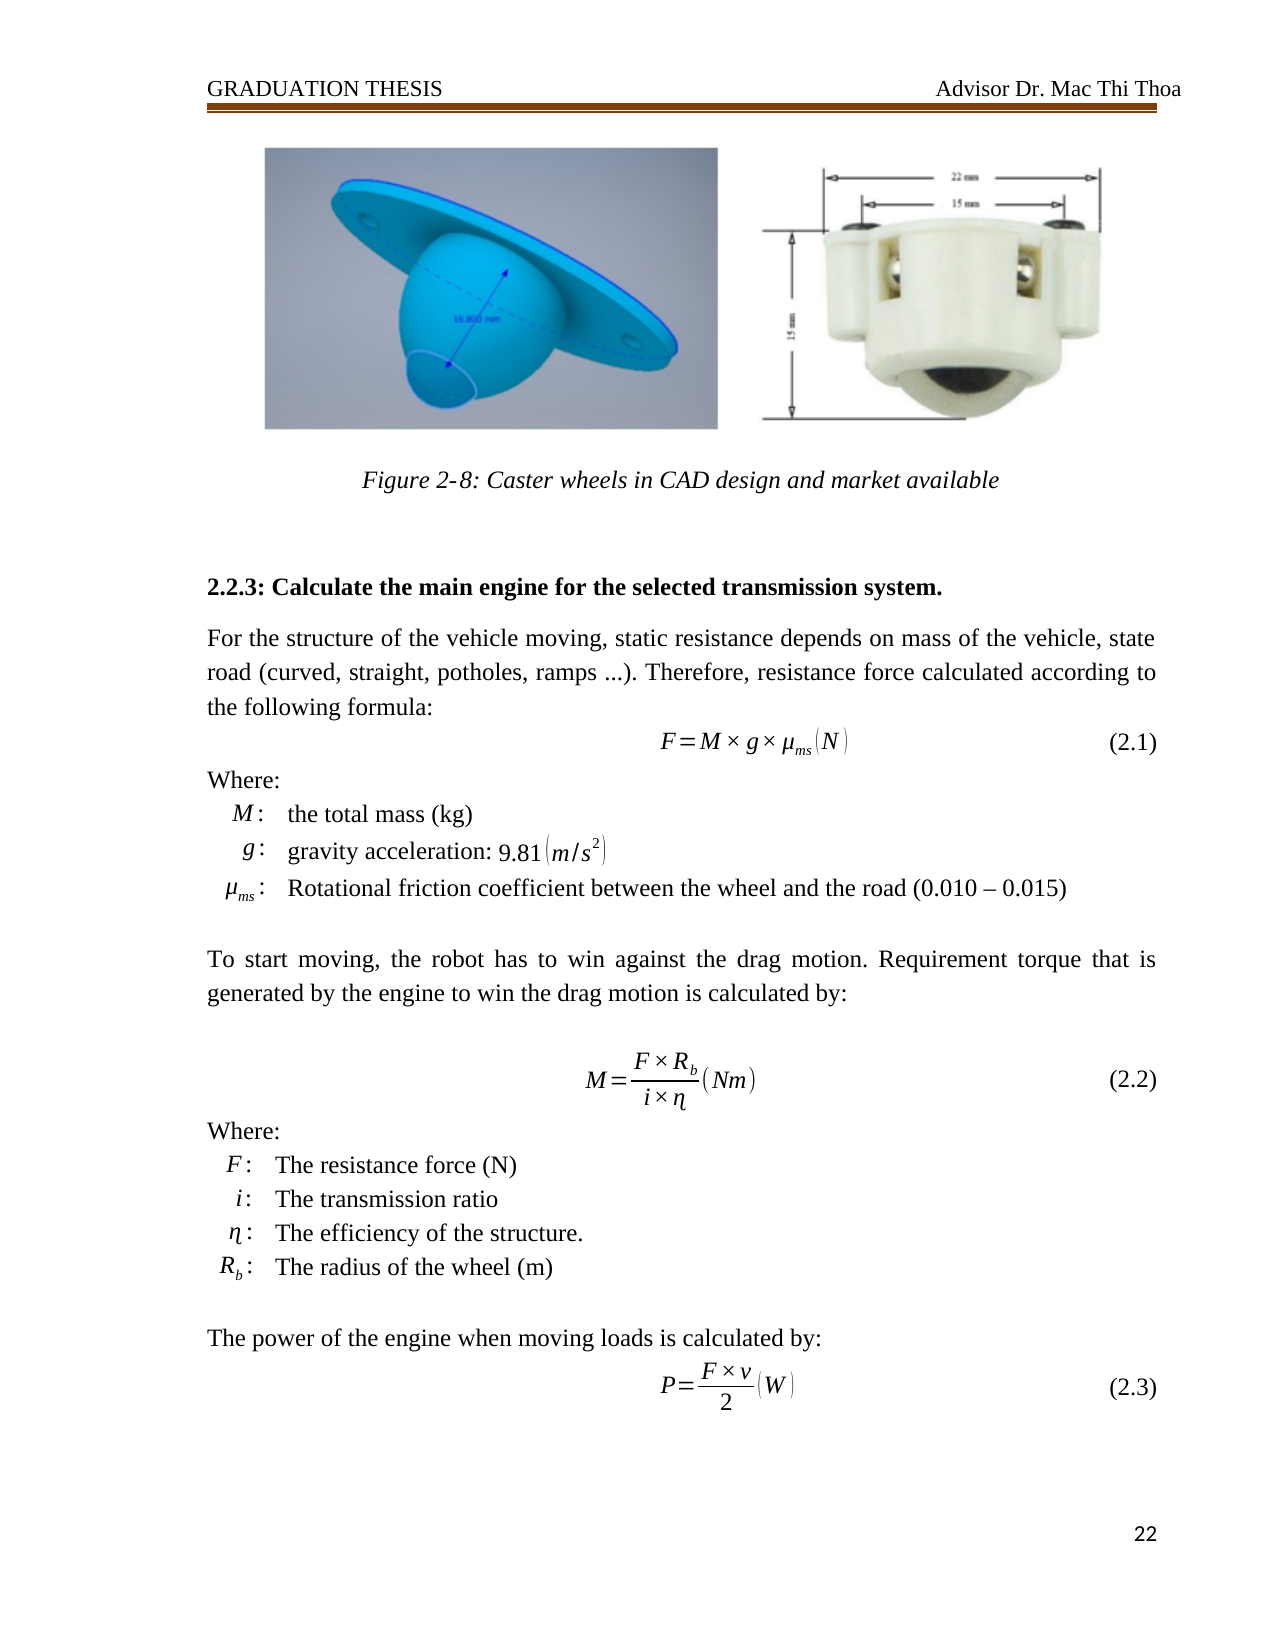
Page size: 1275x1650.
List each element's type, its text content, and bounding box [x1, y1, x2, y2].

table_header The resistance force (N) [264, 1150, 1135, 1184]
table_header [207, 799, 276, 833]
text The power of the engine when moving loads is calculated by: [207, 1323, 1157, 1352]
table_header [207, 1150, 263, 1184]
table_cell The radius of the wheel (m) [264, 1252, 1135, 1289]
table_cell [207, 833, 276, 873]
text Where: [207, 1116, 1157, 1144]
text (2.3) [282, 1358, 1157, 1417]
table_cell [207, 1184, 263, 1218]
table_cell The transmission ratio [264, 1184, 1135, 1218]
table_cell The efficiency of the structure. [264, 1218, 1135, 1252]
table_cell gravity acceleration: [276, 833, 1147, 873]
table_cell [207, 1218, 263, 1252]
table_cell [207, 1252, 263, 1289]
text 2.2.3: Calculate the main engine for the selected transmission system. [207, 572, 1157, 600]
text To start moving, the robot has to win against the drag motion. Requirement torque that is generated by the engine to win the drag motion is calculated by: [207, 944, 1157, 1007]
text (2.2) [282, 1047, 1157, 1110]
text (2.1) [357, 726, 1157, 759]
table_cell Rotational friction coefficient between the wheel and the road (0.010 – 0.015) [276, 873, 1147, 909]
text For the structure of the vehicle moving, static resistance depends on mass of the vehicle, state road (curved, straight, potholes, ramps ...). Therefore, resistance force calculated according to the following formula: [207, 623, 1157, 720]
table_cell [207, 873, 276, 909]
text Where: [207, 765, 1157, 793]
picture [238, 118, 1126, 443]
table_header the total mass (kg) [276, 799, 1147, 833]
